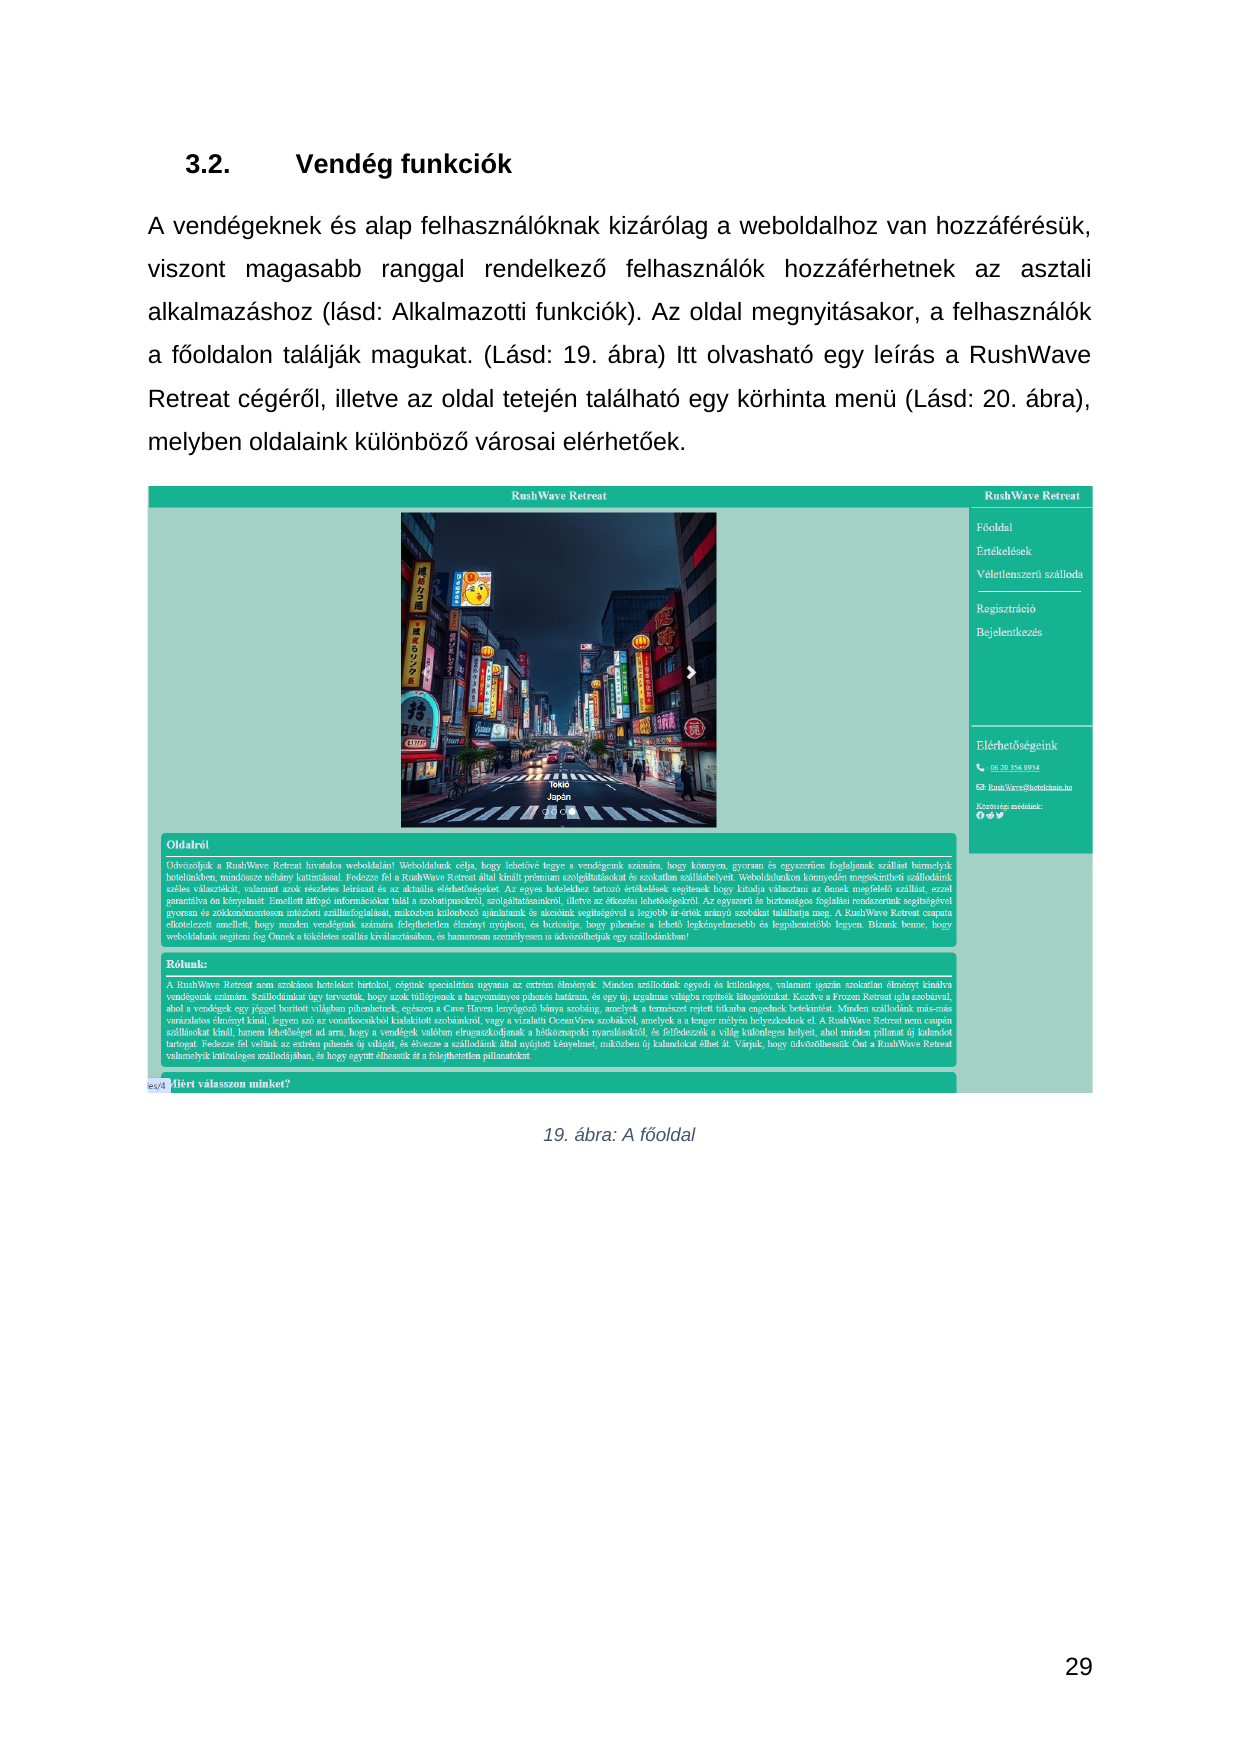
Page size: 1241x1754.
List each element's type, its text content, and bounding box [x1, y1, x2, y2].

text 19. ábra: A főoldal [148, 1124, 1093, 1146]
list Vendég funkciók [185, 148, 1093, 179]
picture [147, 486, 1093, 1093]
text A vendégeknek és alap felhasználóknak kizárólag a weboldalhoz van hozzáférésük, viszont magasabb ranggal rendelkező felhasználók hozzáférhetnek az asztali alkalmazáshoz (lásd: Alkalmazotti funkciók). Az oldal megnyitásakor, a felhasználók a főoldalon találják magukat. (Lásd: 19. ábra) Itt olvasható egy leírás a RushWave Retreat cégéről, illetve az oldal tetején található egy körhinta menü (Lásd: 20. ábra), melyben oldalaink különböző városai elérhetőek. [148, 211, 1093, 456]
